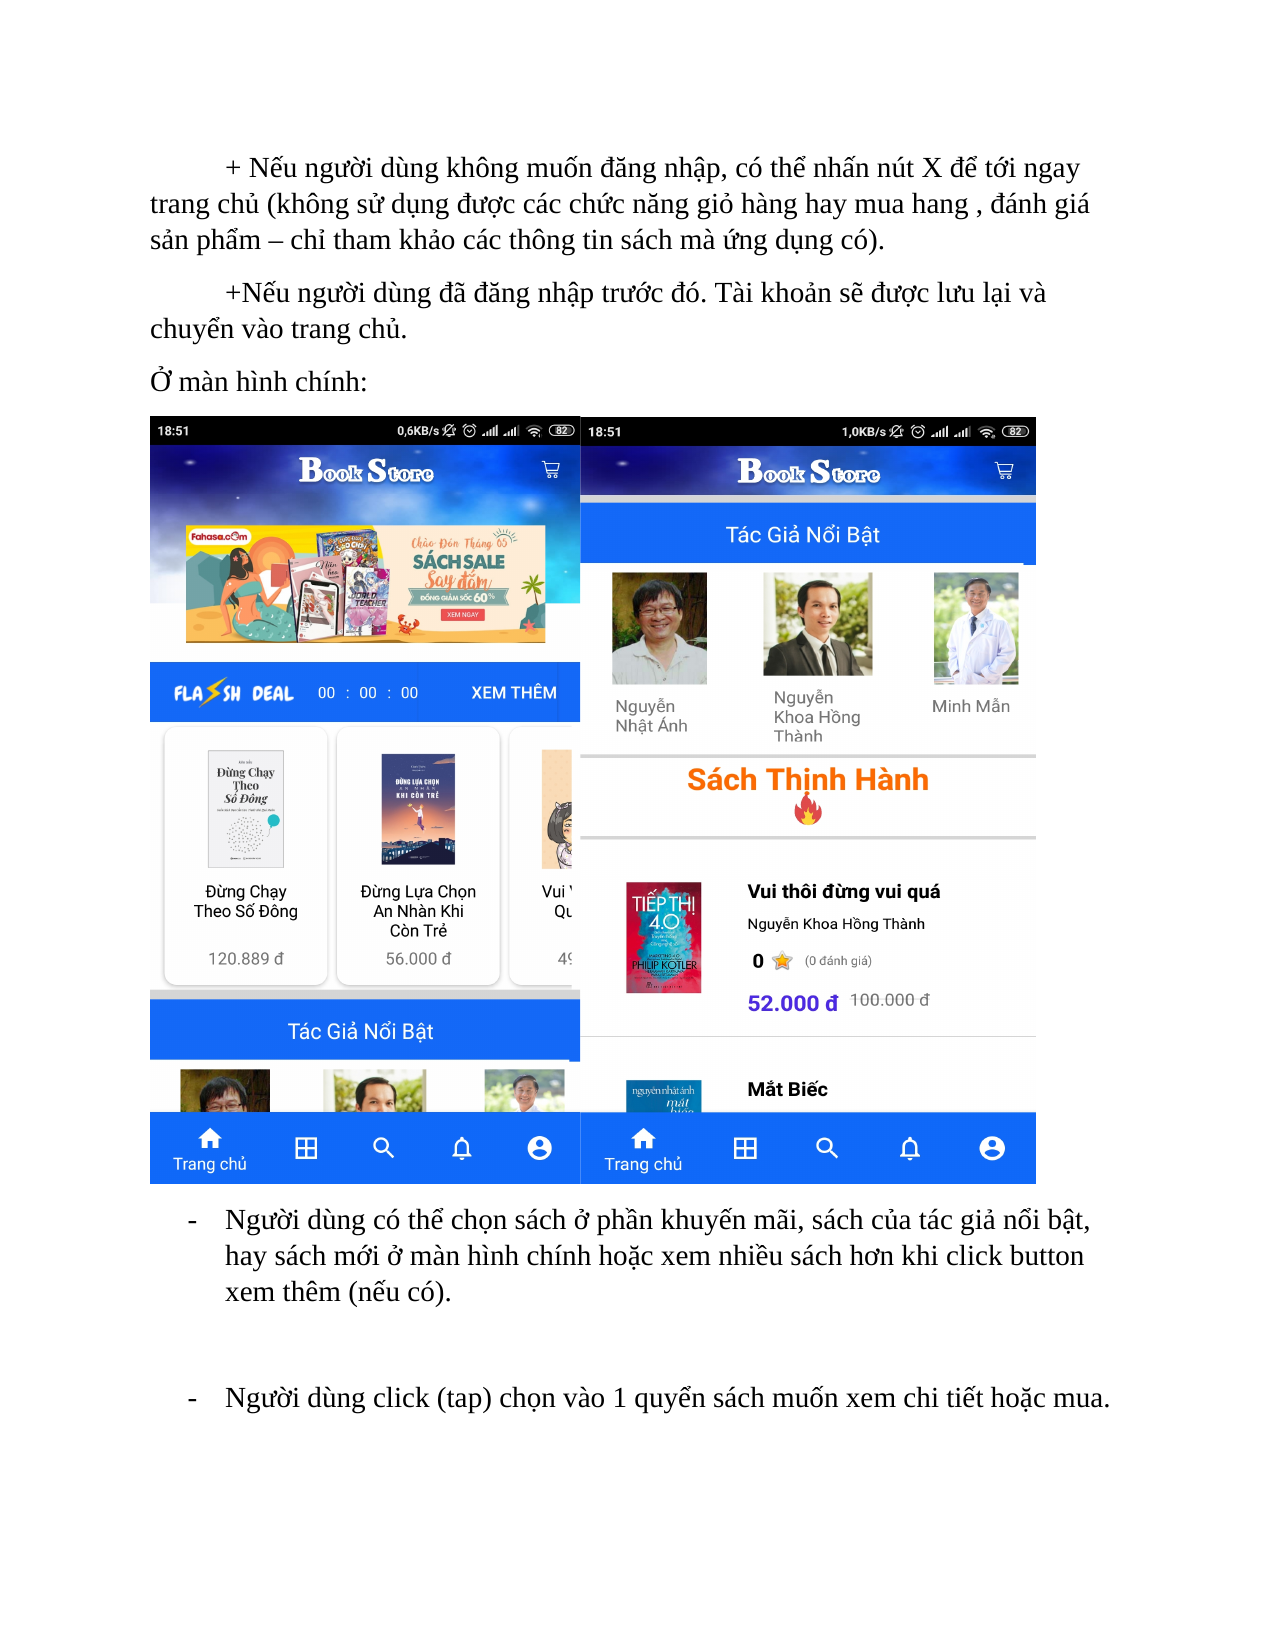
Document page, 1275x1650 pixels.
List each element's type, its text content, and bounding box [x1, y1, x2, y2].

list Người dùng click (tap) chọn vào 1 quyển sách muốn xem chi tiết hoặc mua. [187, 1380, 1125, 1413]
picture [150, 416, 1036, 1184]
text + Nếu người dùng không muốn đăng nhập, có thể nhấn nút X để tới ngay trang chủ (không sử dụng được các chức năng giỏ hàng hay mua hang , đánh giá sản phẩm – chỉ tham khảo các thông tin sách mà ứng dụng có). [150, 150, 1125, 256]
text +Nếu người dùng đã đăng nhập trước đó. Tài khoản sẽ được lưu lại và chuyển vào trang chủ. [150, 275, 1125, 345]
list Người dùng có thể chọn sách ở phần khuyến mãi, sách của tác giả nổi bật, hay sách mới ở màn hình chính hoặc xem nhiều sách hơn khi click button xem thêm (nếu có). [187, 1202, 1125, 1308]
text Ở màn hình chính: [150, 364, 1125, 398]
